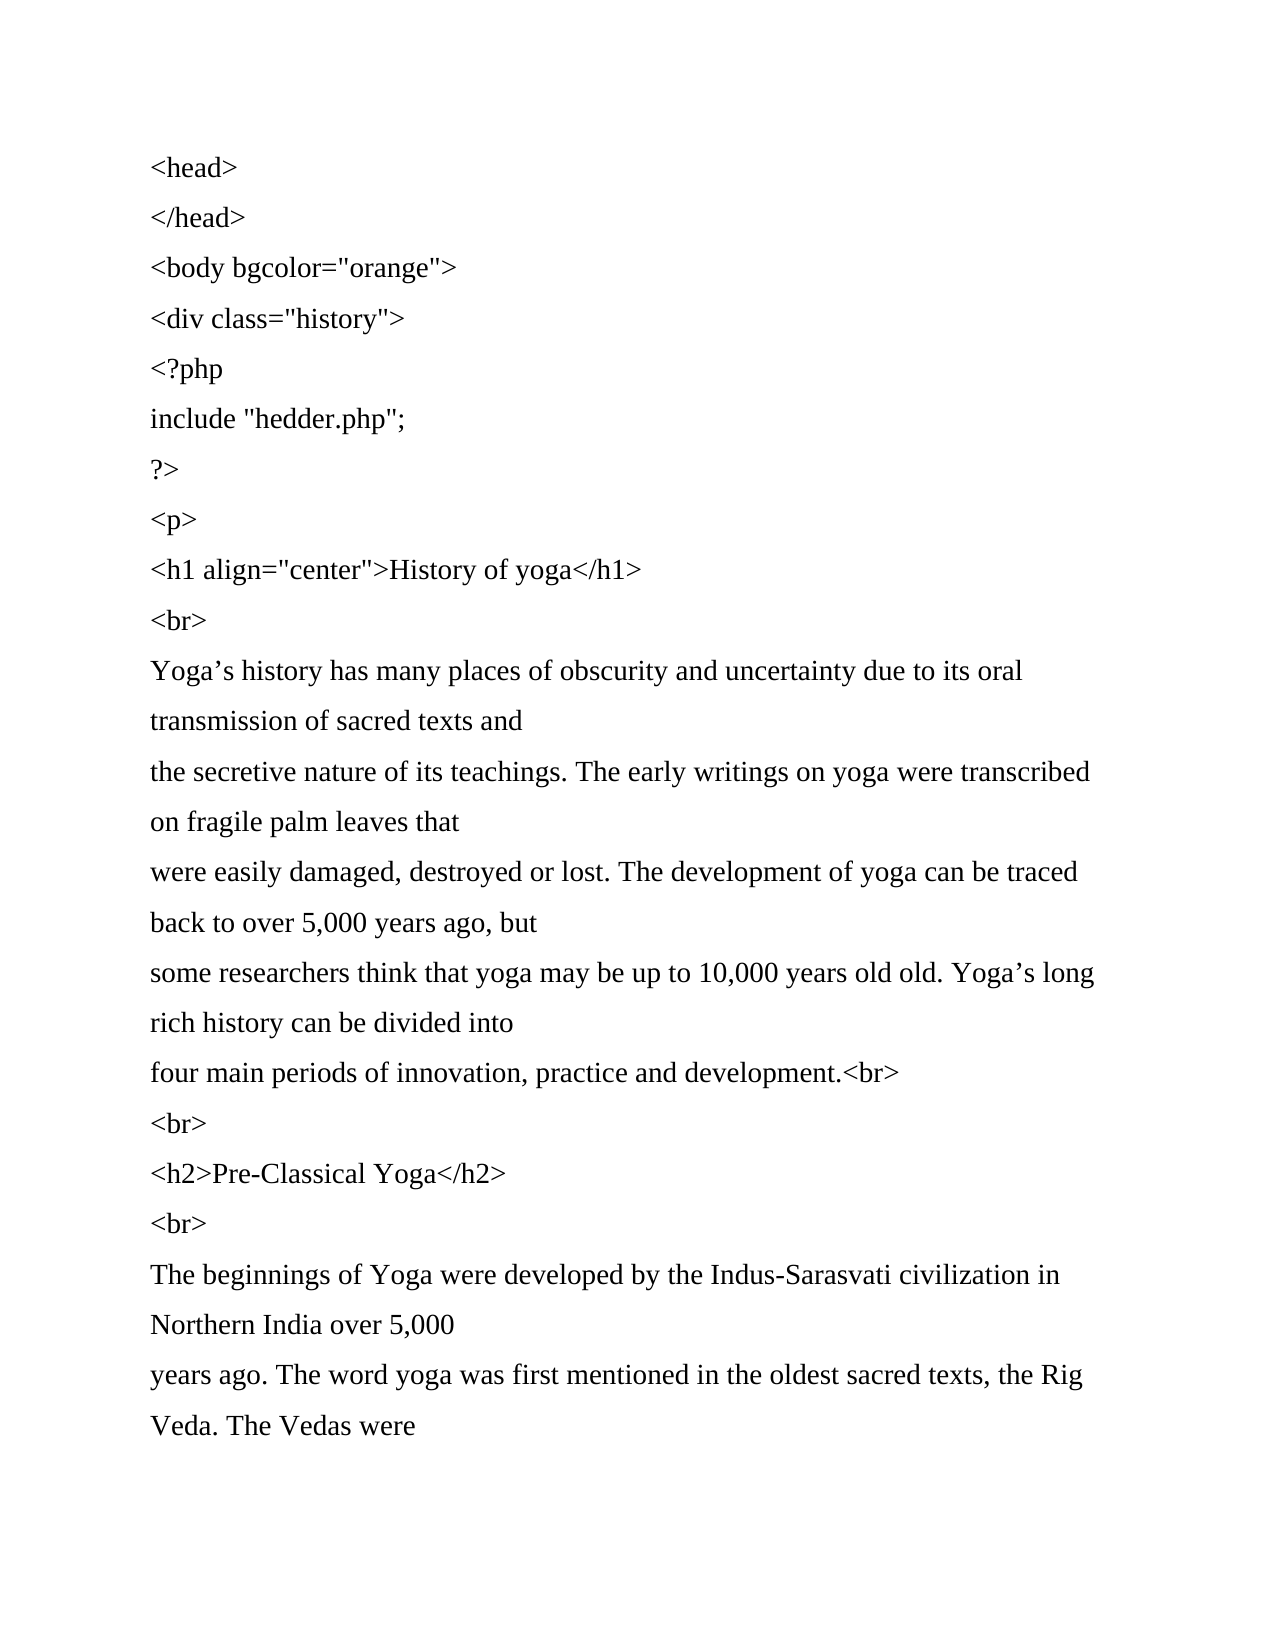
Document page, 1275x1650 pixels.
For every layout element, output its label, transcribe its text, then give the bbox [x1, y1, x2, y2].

text some researchers think that yoga may be up to 10,000 years old old. Yoga’s long rich history can be divided into [150, 955, 1125, 1039]
text were easily damaged, destroyed or lost. The development of yoga can be traced back to over 5,000 years ago, but [150, 854, 1125, 938]
text <?php [150, 351, 1125, 385]
text <h2>Pre-Classical Yoga</h2> [150, 1156, 1125, 1190]
text The beginnings of Yoga were developed by the Indus-Sarasvati civilization in Northern India over 5,000 [150, 1257, 1125, 1341]
text <div class="history"> [150, 301, 1125, 334]
text <head> [150, 150, 1125, 183]
text the secretive nature of its teachings. The early writings on yoga were transcribed on fragile palm leaves that [150, 754, 1125, 838]
text </head> [150, 200, 1125, 234]
text <br> [150, 603, 1125, 636]
text include "hedder.php"; [150, 402, 1125, 435]
text Yoga’s history has many places of obscurity and uncertainty due to its oral transmission of sacred texts and [150, 653, 1125, 737]
text <h1 align="center">History of yoga</h1> [150, 552, 1125, 586]
text ?> [150, 452, 1125, 485]
text <br> [150, 1207, 1125, 1240]
text four main periods of innovation, practice and development.<br> [150, 1056, 1125, 1089]
text <br> [150, 1106, 1125, 1139]
text <body bgcolor="orange"> [150, 251, 1125, 284]
text years ago. The word yoga was first mentioned in the oldest sacred texts, the Rig Veda. The Vedas were [150, 1357, 1125, 1441]
text <p> [150, 502, 1125, 536]
